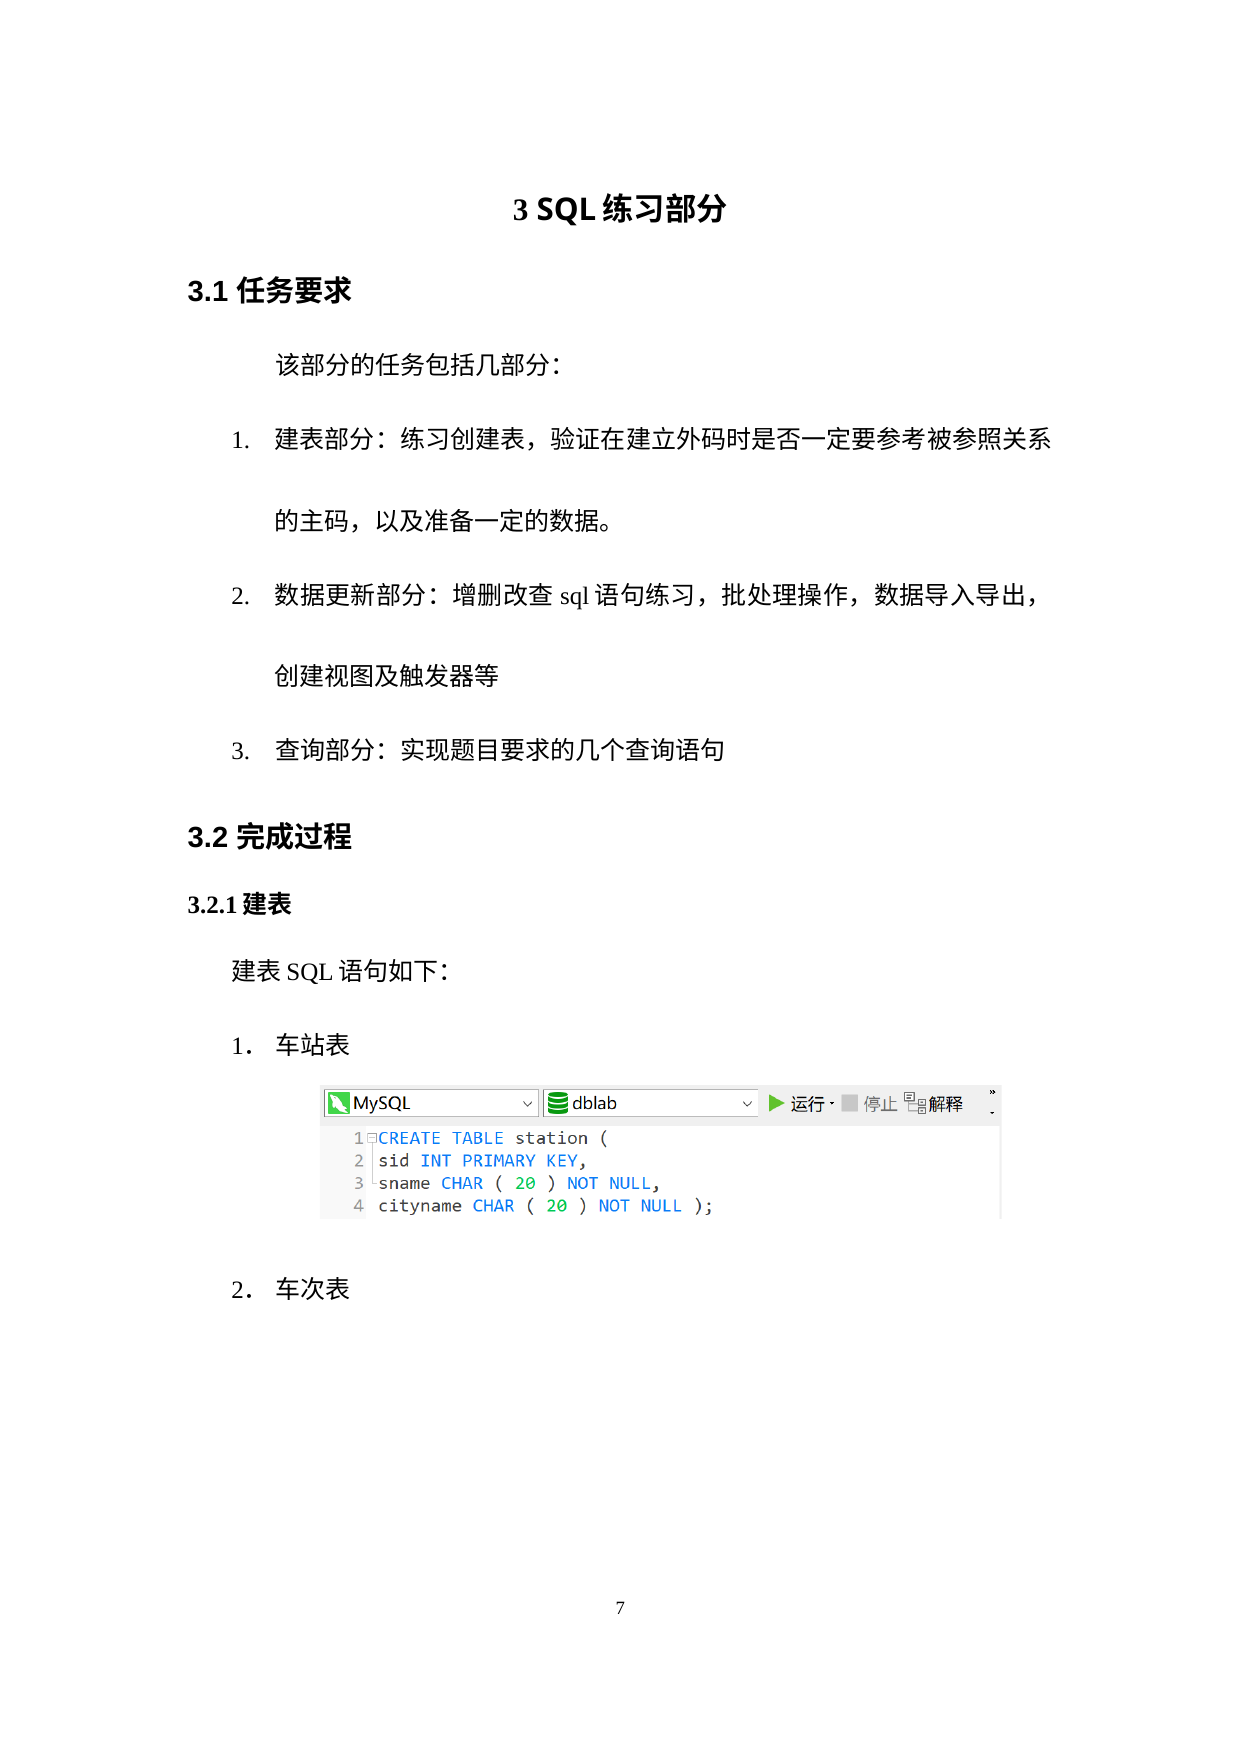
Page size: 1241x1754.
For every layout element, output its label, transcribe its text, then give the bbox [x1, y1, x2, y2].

picture [319, 1085, 1002, 1219]
text 1. 建表部分：练习创建表，验证在建立外码时是否一定要参考被参照关系的主码，以及准备一定的数据。 [231, 406, 1053, 552]
text 建表SQL语句如下： [187, 937, 1053, 1002]
text 该部分的任务包括几部分： [231, 331, 1053, 396]
text 3. 查询部分：实现题目要求的几个查询语句 [187, 716, 1053, 781]
subtitle 3.2.1建表 [187, 884, 1053, 921]
subtitle 3.2 完成过程 [187, 803, 1053, 868]
subtitle 3.1 任务要求 [187, 256, 1053, 321]
text 2. 数据更新部分：增删改查sql语句练习，批处理操作，数据导入导出，创建视图及触发器等 [231, 561, 1053, 707]
list 车次表 [231, 1255, 1053, 1320]
subtitle 3 SQL练习部分 [187, 175, 1053, 240]
list 车站表 [231, 1011, 1053, 1076]
